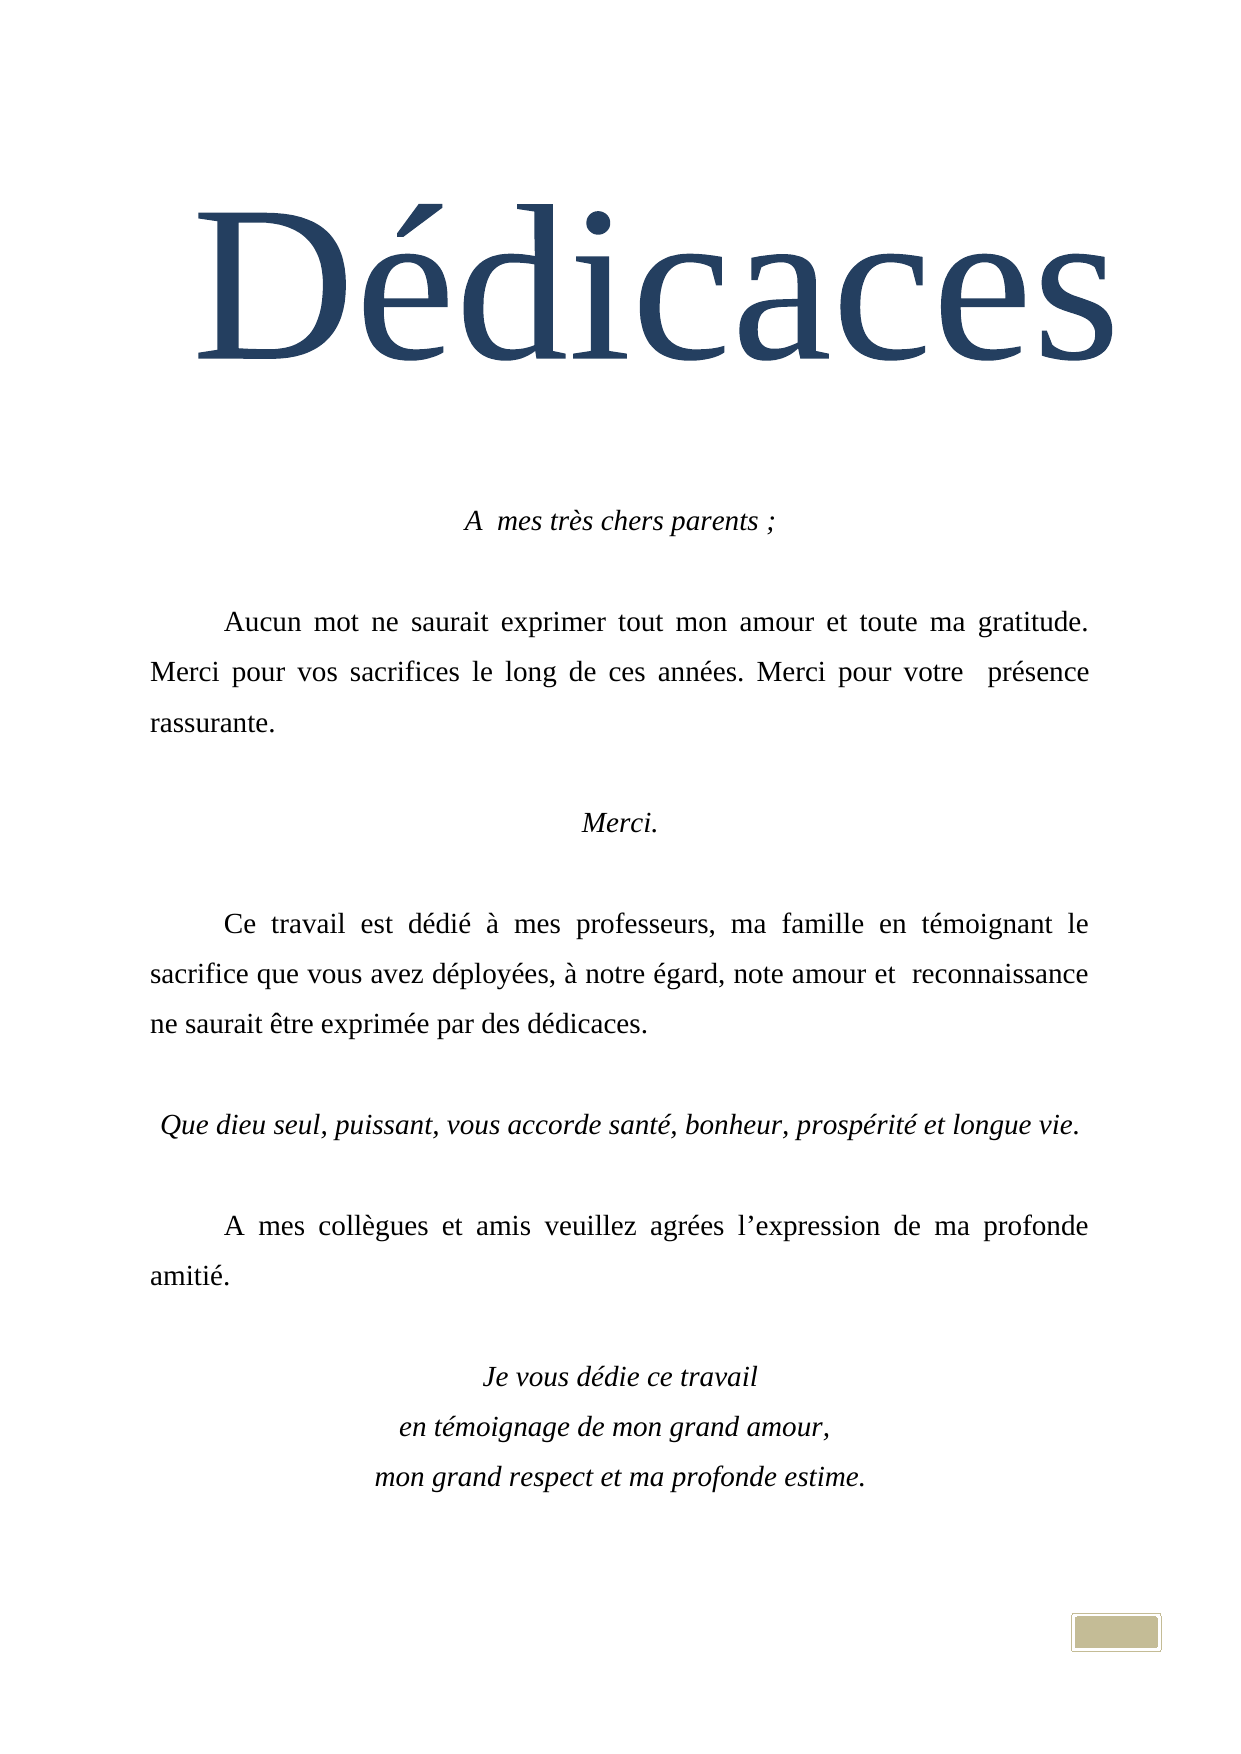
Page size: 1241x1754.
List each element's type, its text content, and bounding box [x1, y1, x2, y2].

text A mes très chers parents ; [150, 503, 1090, 537]
text Aucun mot ne saurait exprimer tout mon amour et toute ma gratitude. Merci pour vos sacrifices le long de ces années. Merci pour votre présence rassurante. [150, 604, 1090, 738]
text Que dieu seul, puissant, vous accorde santé, bonheur, prospérité et longue vie. [150, 1107, 1090, 1141]
text mon grand respect et ma profonde estime. [150, 1459, 1090, 1493]
text Ce travail est dédié à mes professeurs, ma famille en témoignant le sacrifice que vous avez déployées, à notre égard, note amour et reconnaissance ne saurait être exprimée par des dédicaces. [150, 906, 1090, 1040]
text A mes collègues et amis veuillez agrées l’expression de ma profonde amitié. [150, 1208, 1090, 1292]
text en témoignage de mon grand amour, [150, 1409, 1090, 1443]
text Merci. [150, 805, 1090, 839]
text Je vous dédie ce travail [150, 1359, 1090, 1392]
